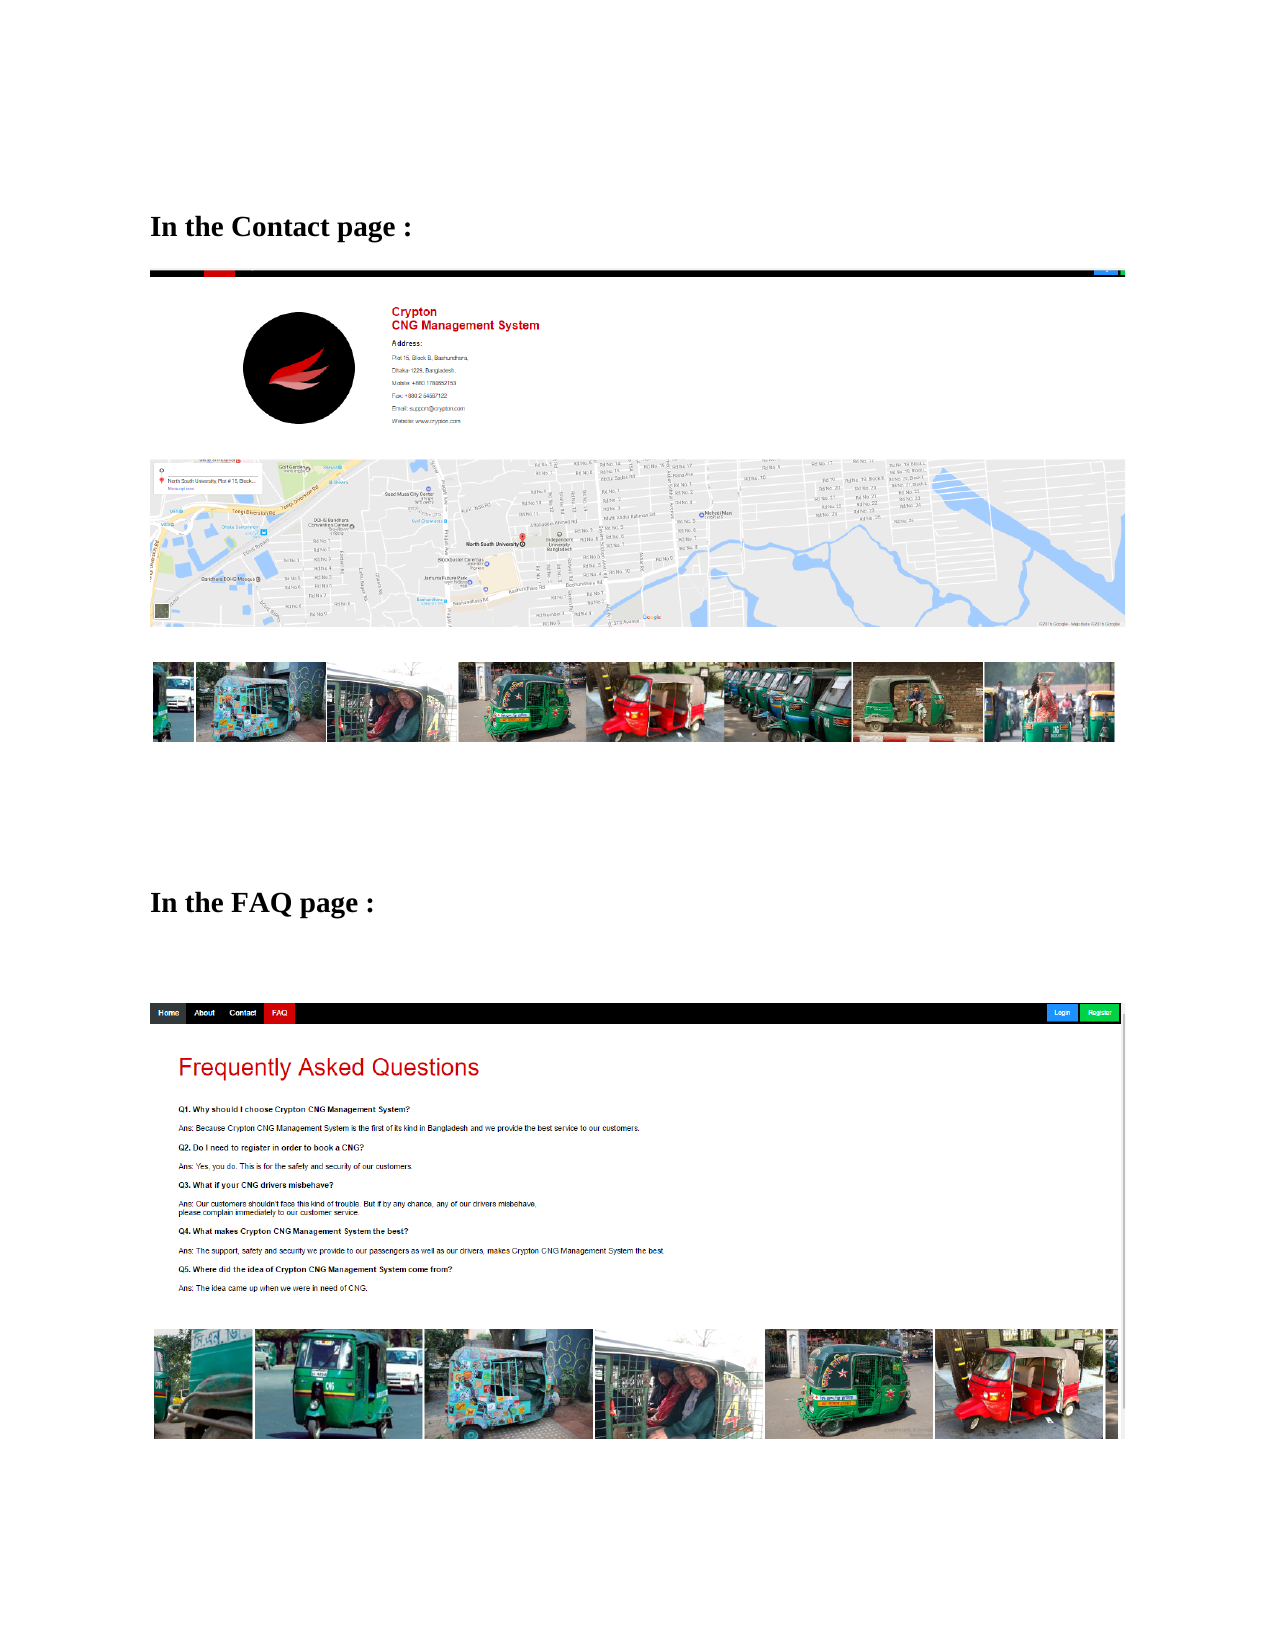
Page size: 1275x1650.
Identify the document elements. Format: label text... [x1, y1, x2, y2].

picture [150, 1003, 1125, 1439]
text In the FAQ page : [150, 885, 1125, 919]
picture [150, 268, 1125, 742]
text In the Contact page : [150, 209, 1125, 243]
